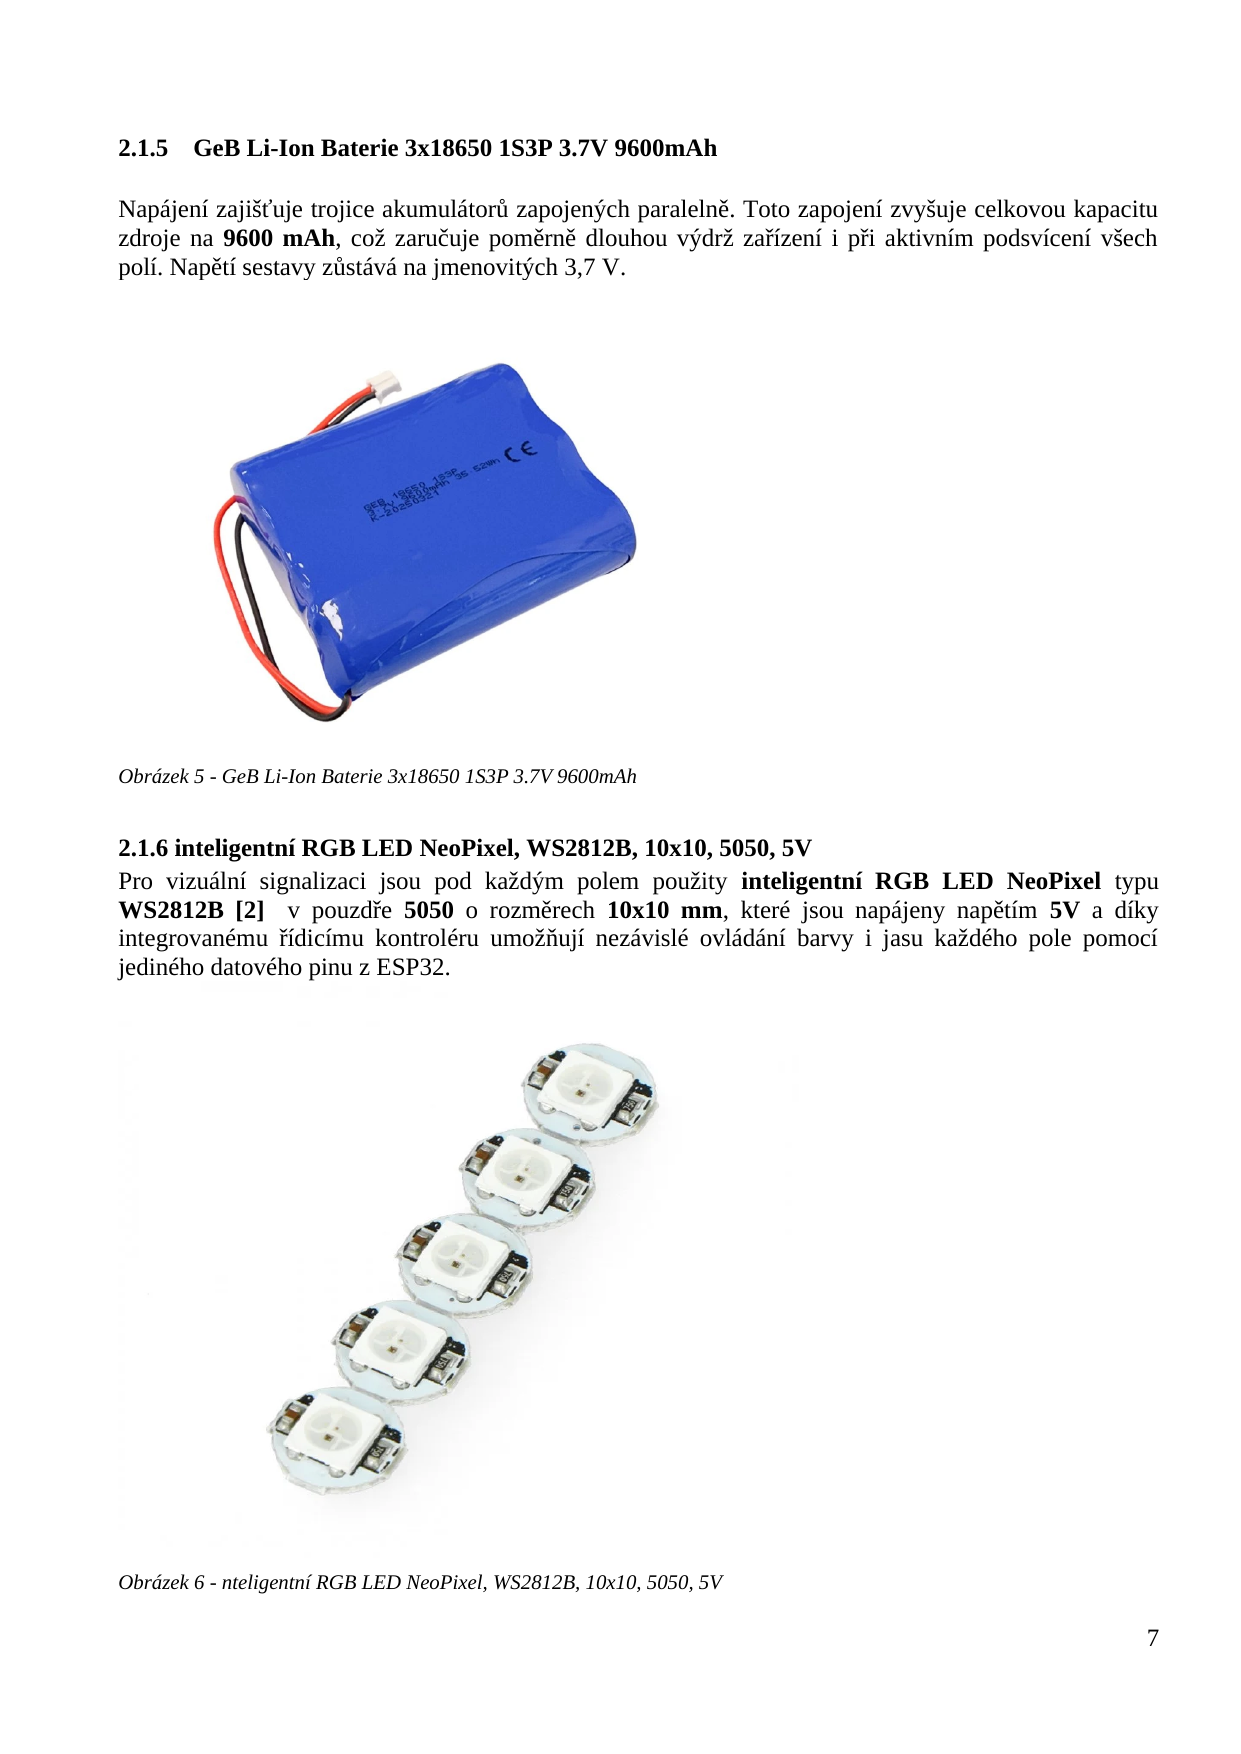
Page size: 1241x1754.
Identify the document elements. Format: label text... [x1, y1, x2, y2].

picture [118, 981, 805, 1558]
picture [118, 280, 746, 751]
subtitle 2.1.6 inteligentní RGB LED NeoPixel, WS2812B, 10x10, 5050, 5V [118, 833, 1159, 862]
subtitle GeB Li-Ion Baterie 3x18650 1S3P 3.7V 9600mAh [118, 133, 1159, 161]
text Napájení zajišťuje trojice akumulátorů zapojených paralelně. Toto zapojení zvyšuje celkovou kapacitu zdroje na 9600 mAh, což zaručuje poměrně dlouhou výdrž zařízení i při aktivním podsvícení všech polí. Napětí sestavy zůstává na jmenovitých 3,7 V. [118, 194, 1159, 281]
text Pro vizuální signalizaci jsou pod každým polem použity inteligentní RGB LED NeoPixel typu WS2812B [2] v pouzdře 5050 o rozměrech 10x10 mm, které jsou napájeny napětím 5V a díky integrovanému řídicímu kontroléru umožňují nezávislé ovládání barvy i jasu každého pole pomocí jediného datového pinu z ESP32. [118, 866, 1159, 981]
